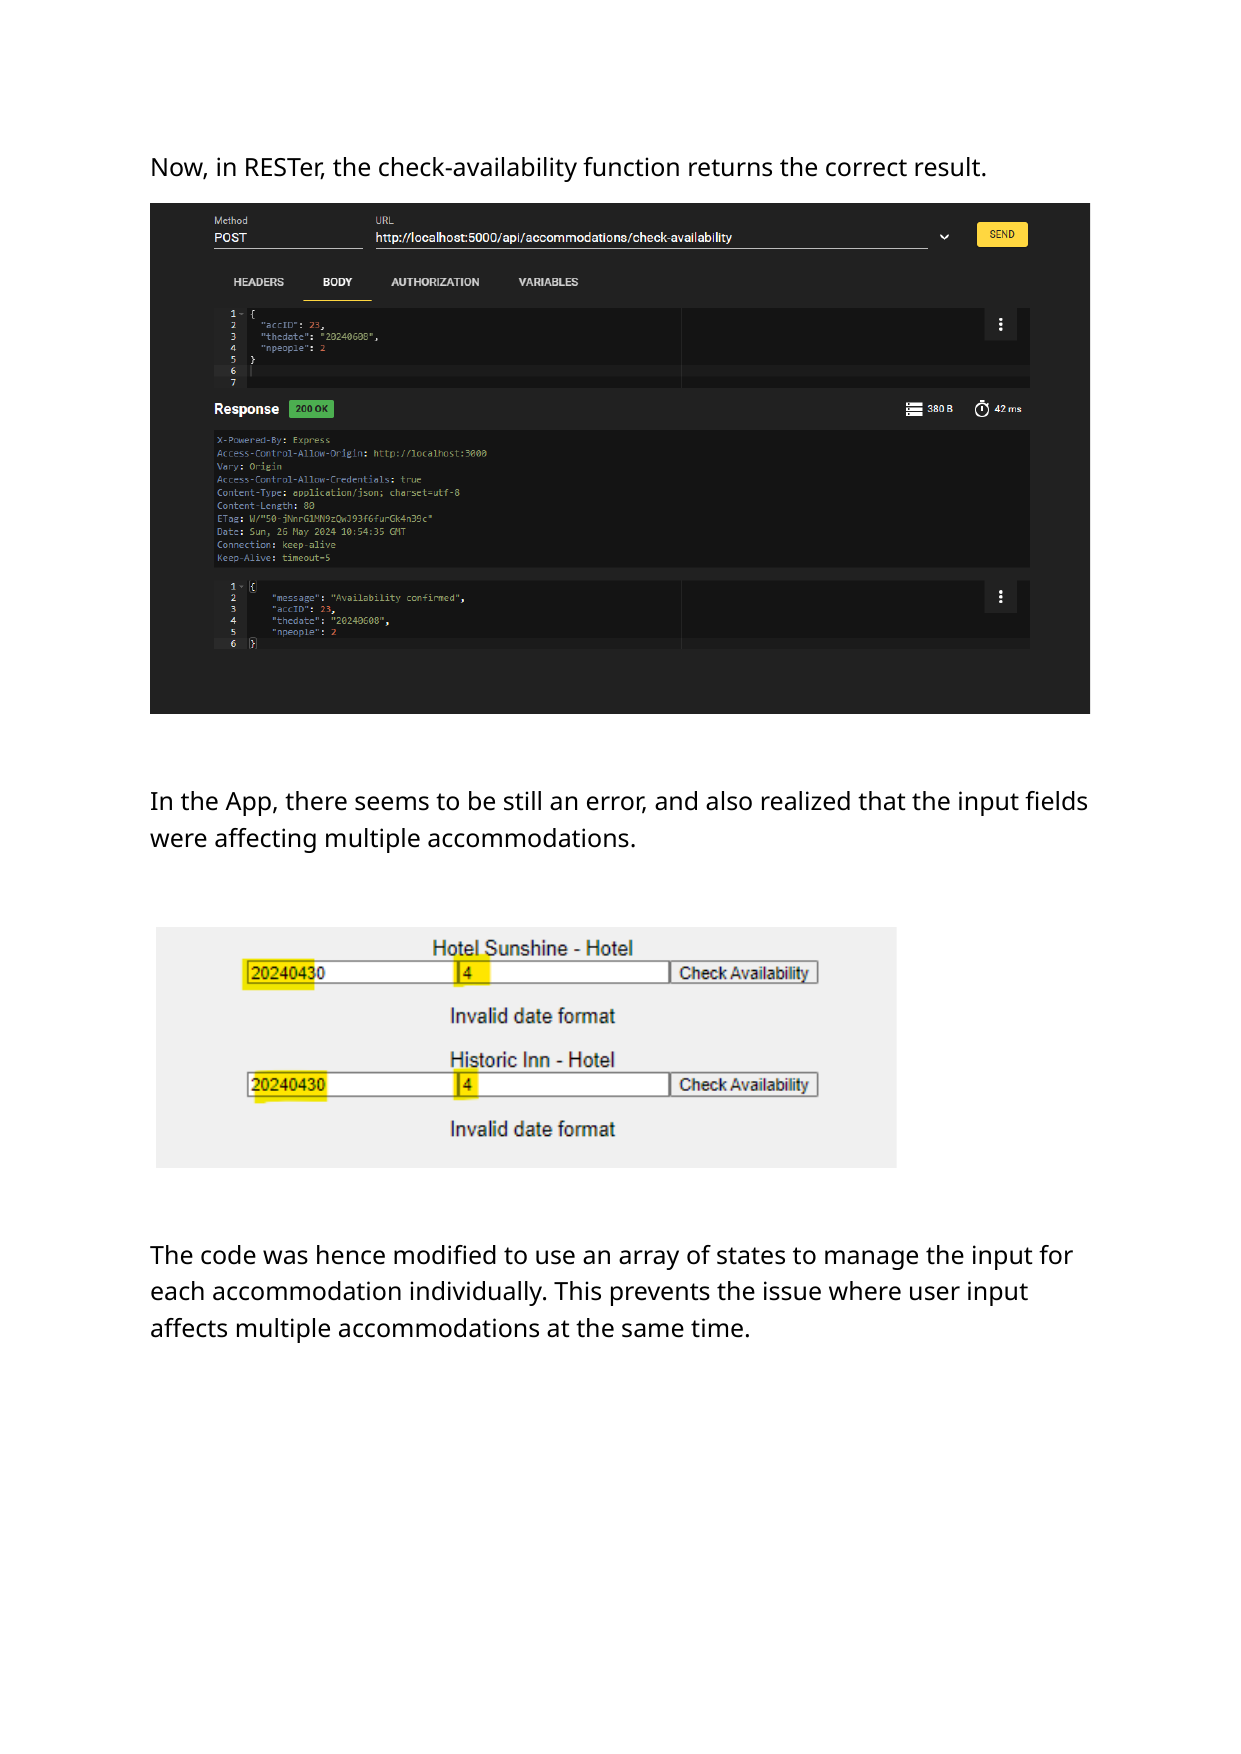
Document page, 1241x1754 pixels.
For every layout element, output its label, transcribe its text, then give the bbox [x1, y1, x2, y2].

text Now, in RESTer, the check-availability function returns the correct result. [150, 150, 1090, 184]
text The code was hence modified to use an array of states to manage the input for each accommodation individually. This prevents the issue where user input affects multiple accommodations at the same time. [150, 1237, 1090, 1345]
text In the App, there seems to be still an error, and also realized that the input fields were affecting multiple accommodations. [150, 783, 1090, 854]
picture [150, 203, 1091, 714]
picture [156, 927, 897, 1168]
